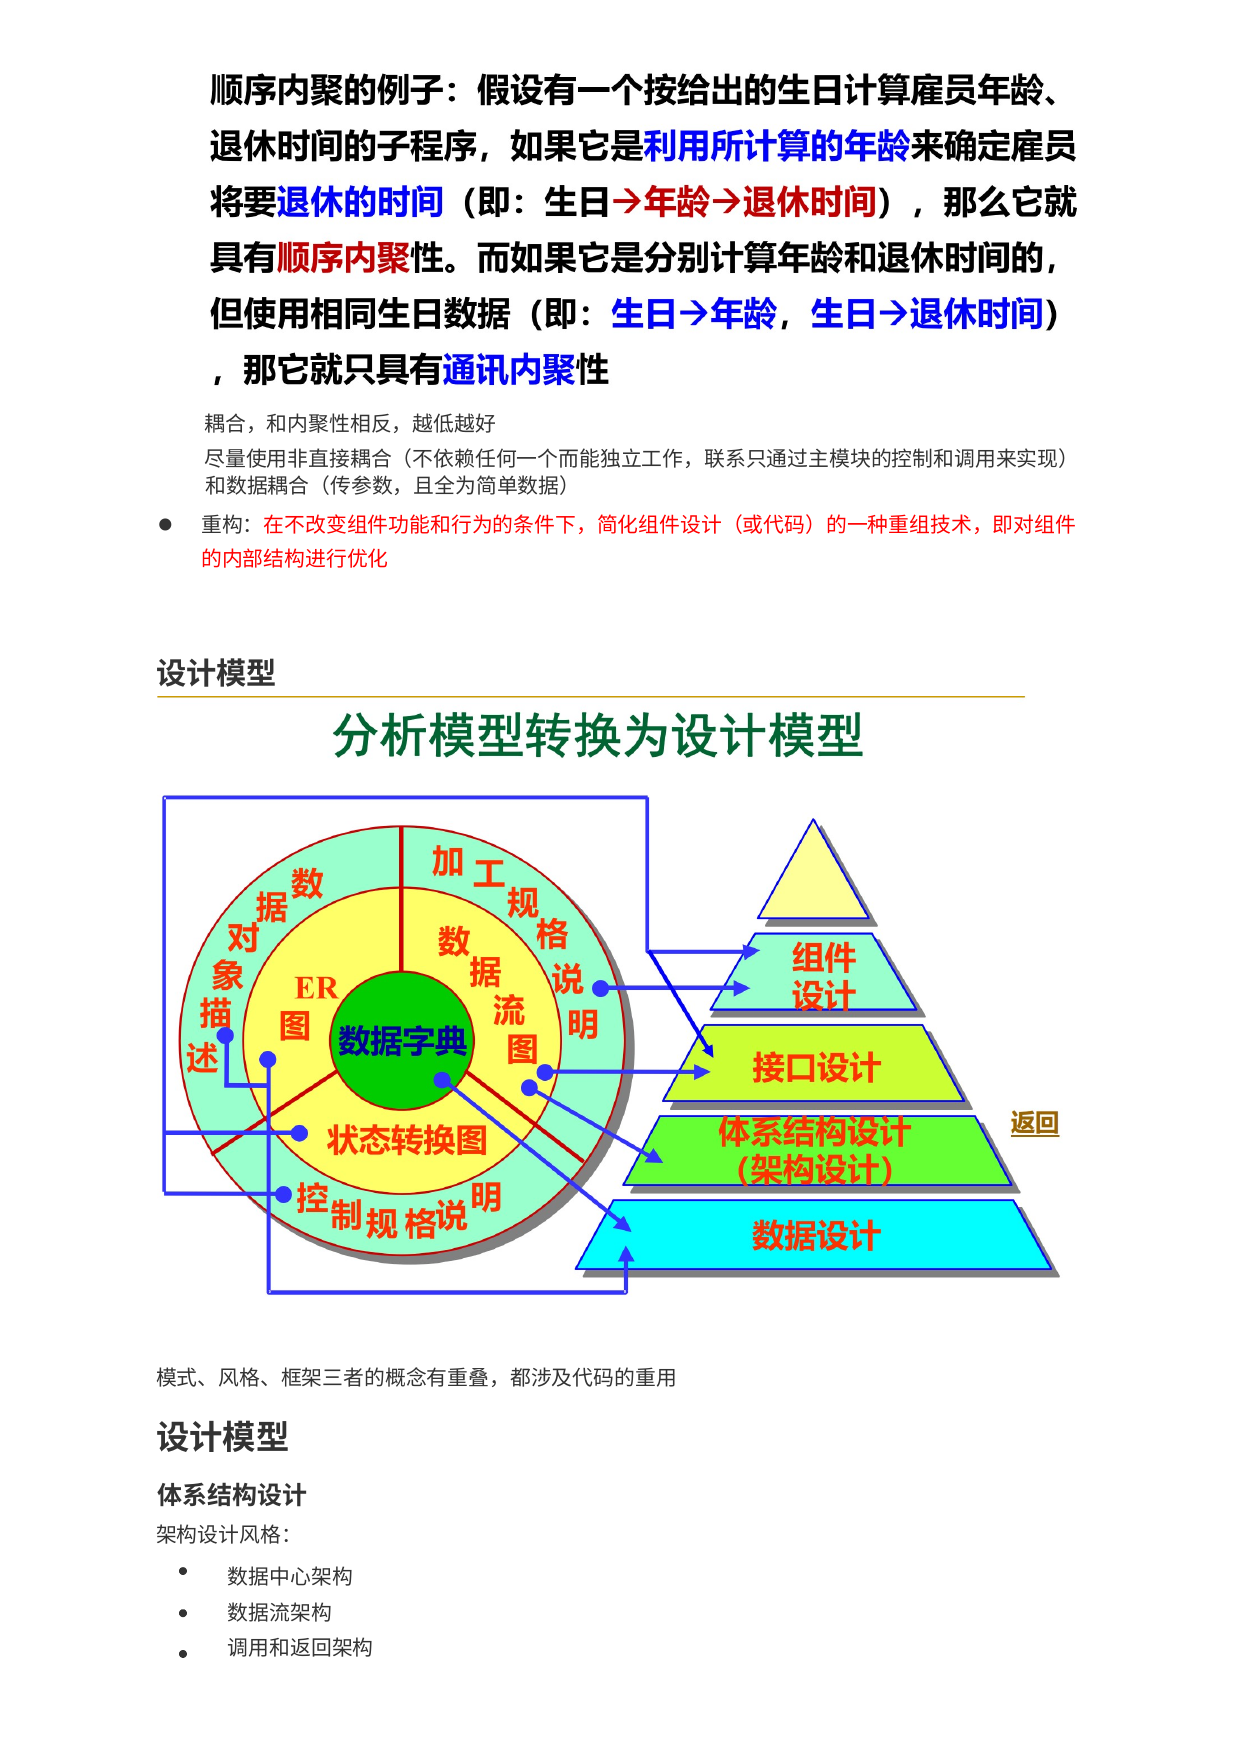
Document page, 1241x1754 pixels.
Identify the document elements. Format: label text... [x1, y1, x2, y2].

text 模式、风格、框架三者的概念有重叠，都涉及代码的重用 [156, 1361, 1085, 1391]
text 数据流架构 [179, 1596, 428, 1626]
picture [204, 60, 1085, 391]
text 设计模型 [156, 649, 1085, 693]
list 重构：在不改变组件功能和行为的条件下，简化组件设计（或代码）的一种重组技术，即对组件的内部结构进行优化 [157, 508, 1085, 572]
subtitle 体系结构设计 [157, 1475, 1085, 1512]
subtitle 设计模型 [156, 1411, 1085, 1459]
text 架构设计风格： [156, 1518, 1085, 1548]
picture [157, 696, 1085, 1305]
text 尽量使用非直接耦合（不依赖任何一个而能独立工作，联系只通过主模块的控制和调用来实现）和数据耦合（传参数，且全为简单数据） [204, 445, 1085, 499]
text 数据中心架构 [179, 1560, 428, 1591]
text 耦合，和内聚性相反，越低越好 [204, 408, 1085, 438]
text 调用和返回架构 [179, 1631, 1085, 1661]
